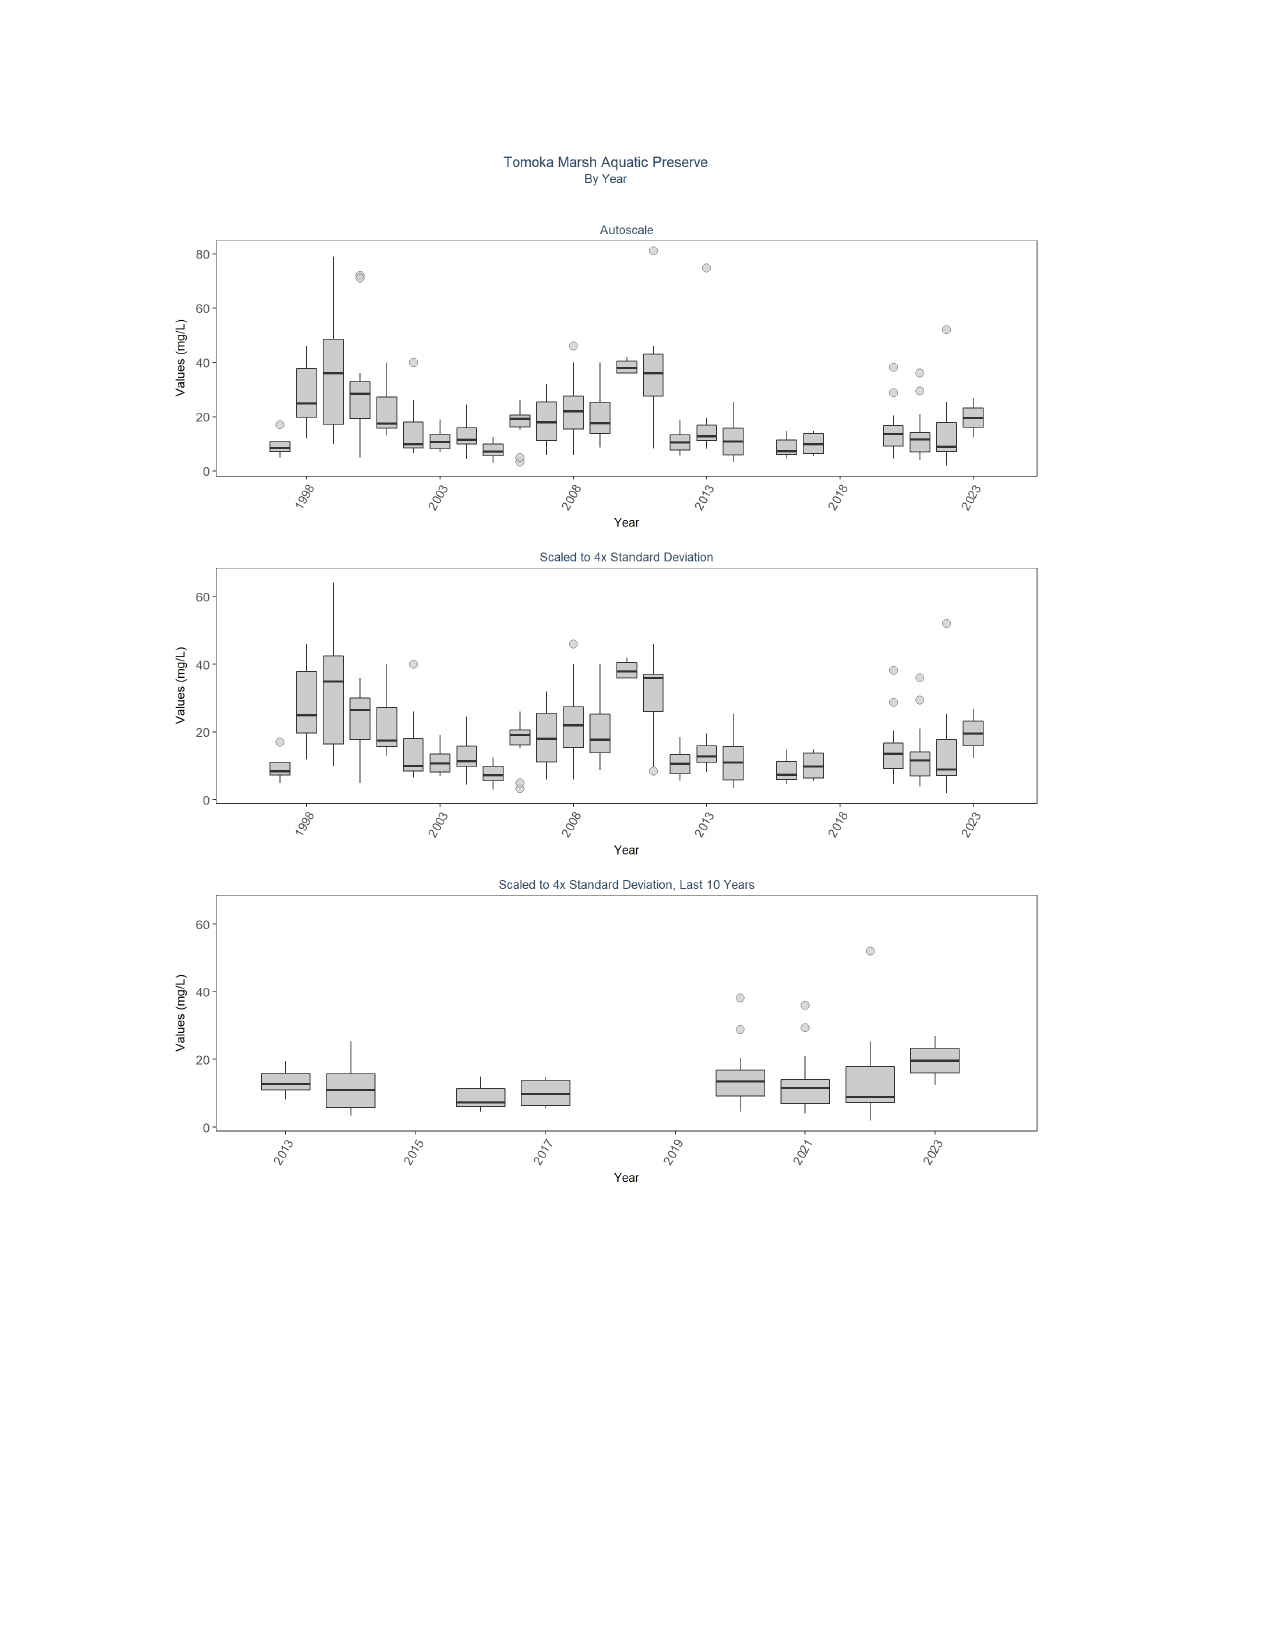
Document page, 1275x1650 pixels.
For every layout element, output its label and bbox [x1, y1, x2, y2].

picture [168, 150, 1044, 1200]
